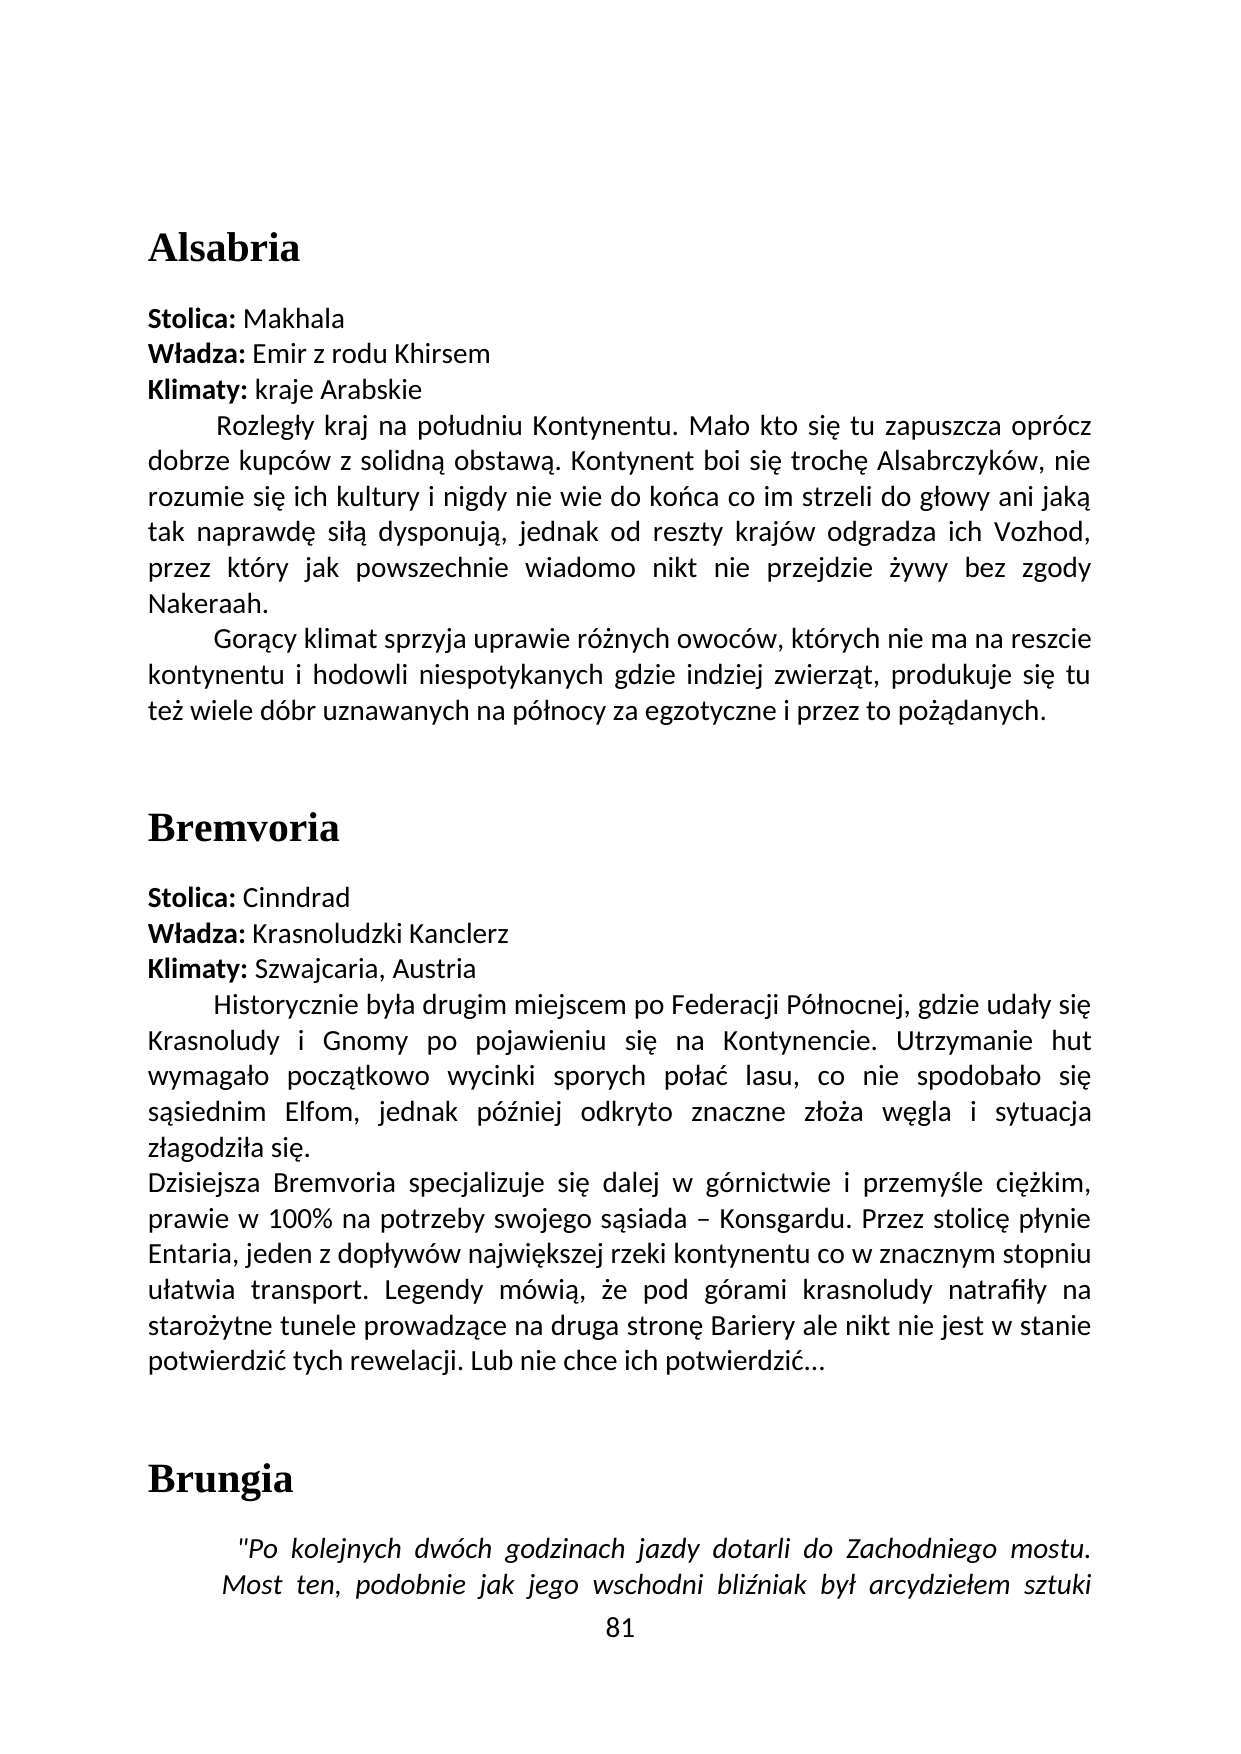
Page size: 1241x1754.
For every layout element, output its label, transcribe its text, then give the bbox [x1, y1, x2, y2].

text Gorący klimat sprzyja uprawie różnych owoców, których nie ma na reszcie kontynentu i hodowli niespotykanych gdzie indziej zwierząt, produkuje się tu też wiele dóbr uznawanych na północy za egzotyczne i przez to pożądanych. [148, 620, 1093, 727]
text Dzisiejsza Bremvoria specjalizuje się dalej w górnictwie i przemyśle ciężkim, prawie w 100% na potrzeby swojego sąsiada – Konsgardu. Przez stolicę płynie Entaria, jeden z dopływów największej rzeki kontynentu co w znacznym stopniu ułatwia transport. Legendy mówią, że pod górami krasnoludy natrafiły na starożytne tunele prowadzące na druga stronę Bariery ale nikt nie jest w stanie potwierdzić tych rewelacji. Lub nie chce ich potwierdzić... [148, 1164, 1093, 1378]
text Władza: Krasnoludzki Kanclerz [148, 915, 1093, 951]
subtitle Brungia [148, 1453, 1093, 1501]
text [221, 1530, 1093, 1601]
subtitle Alsabria [148, 223, 1093, 271]
text Historycznie była drugim miejscem po Federacji Północnej, gdzie udały się Krasnoludy i Gnomy po pojawieniu się na Kontynencie. Utrzymanie hut wymagało początkowo wycinki sporych połać lasu, co nie spodobało się sąsiednim Elfom, jednak później odkryto znaczne złoża węgla i sytuacja złagodziła się. [148, 986, 1093, 1164]
text Rozległy kraj na południu Kontynentu. Mało kto się tu zapuszcza oprócz dobrze kupców z solidną obstawą. Kontynent boi się trochę Alsabrczyków, nie rozumie się ich kultury i nigdy nie wie do końca co im strzeli do głowy ani jaką tak naprawdę siłą dysponują, jednak od reszty krajów odgradza ich Vozhod, przez który jak powszechnie wiadomo nikt nie przejdzie żywy bez zgody Nakeraah. [148, 407, 1093, 620]
text Władza: Emir z rodu Khirsem [148, 335, 1093, 371]
subtitle Bremvoria [148, 802, 1093, 850]
text Klimaty: Szwajcaria, Austria [148, 951, 1093, 986]
text Klimaty: kraje Arabskie [148, 371, 1093, 407]
text Stolica: Makhala [148, 300, 1093, 335]
text Stolica: Cinndrad [148, 879, 1093, 915]
